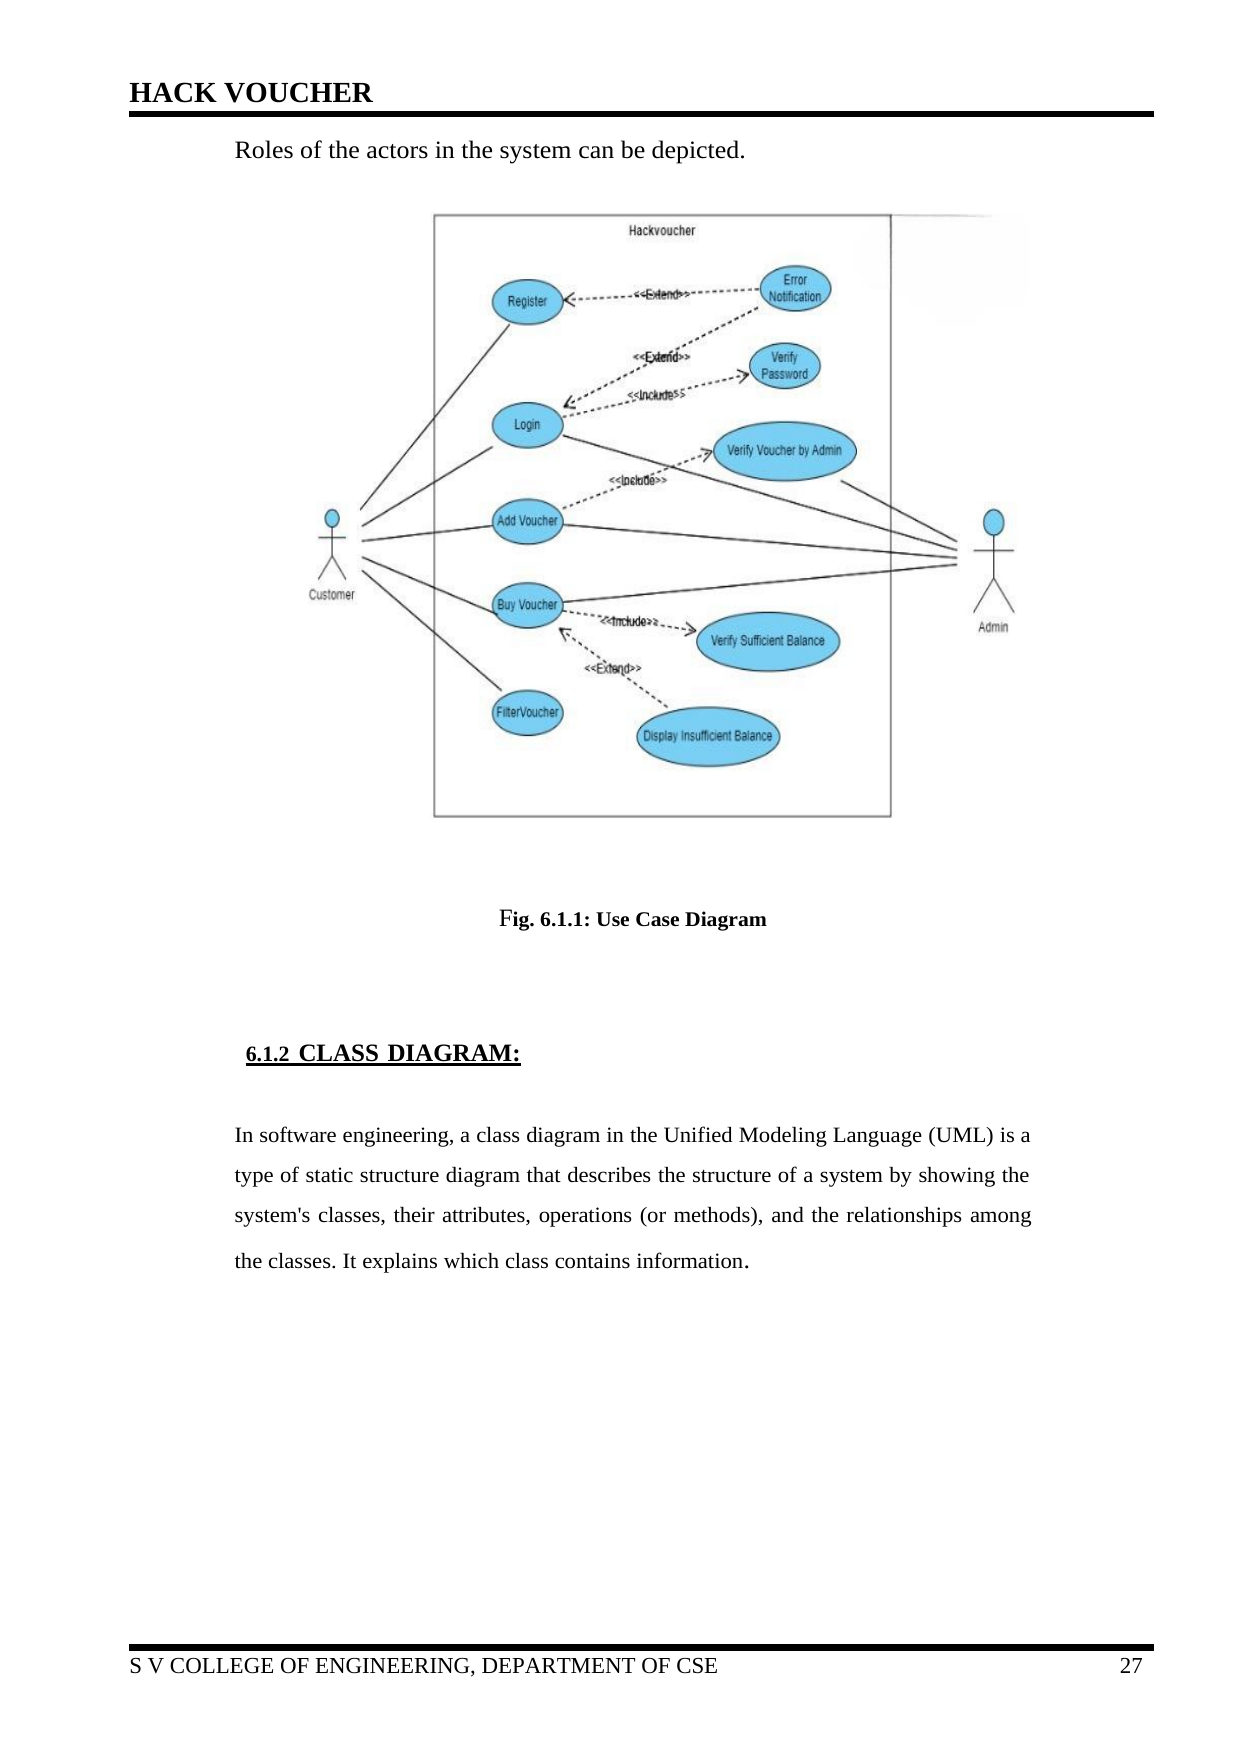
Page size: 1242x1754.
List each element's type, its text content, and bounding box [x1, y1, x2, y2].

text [234, 135, 1052, 164]
text In software engineering, a class diagram in the Unified Modeling Language (UML) is a type of static structure diagram that describes the structure of a system by showing the system's classes, their attributes, operations (or methods), and the relationships among the classes. It explains which class contains information. [234, 1122, 1031, 1273]
subtitle CLASS DIAGRAM: [246, 1038, 1154, 1067]
picture [300, 212, 1030, 817]
